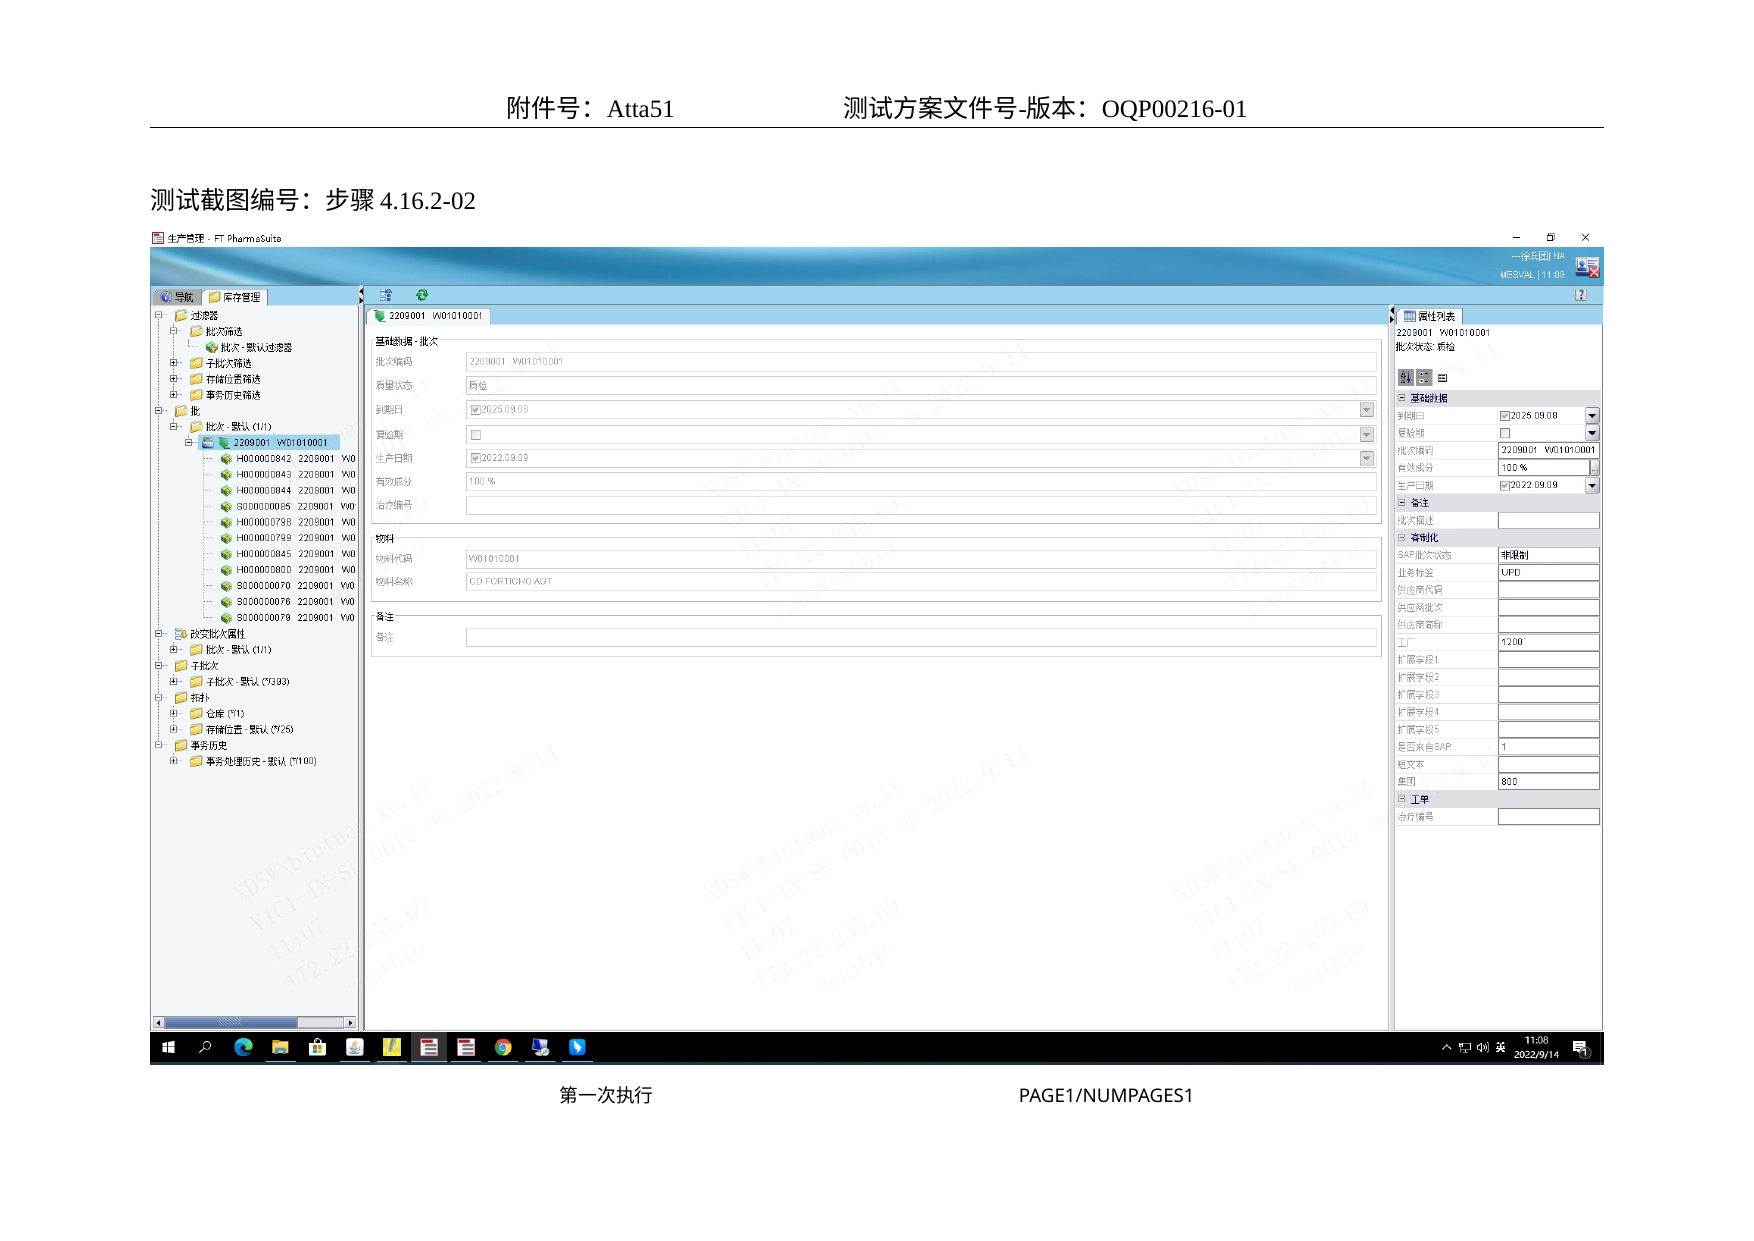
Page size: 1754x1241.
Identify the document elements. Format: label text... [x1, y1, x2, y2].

text 测试截图编号：步骤4.16.2-02 [150, 166, 1604, 231]
picture [150, 231, 1604, 1065]
